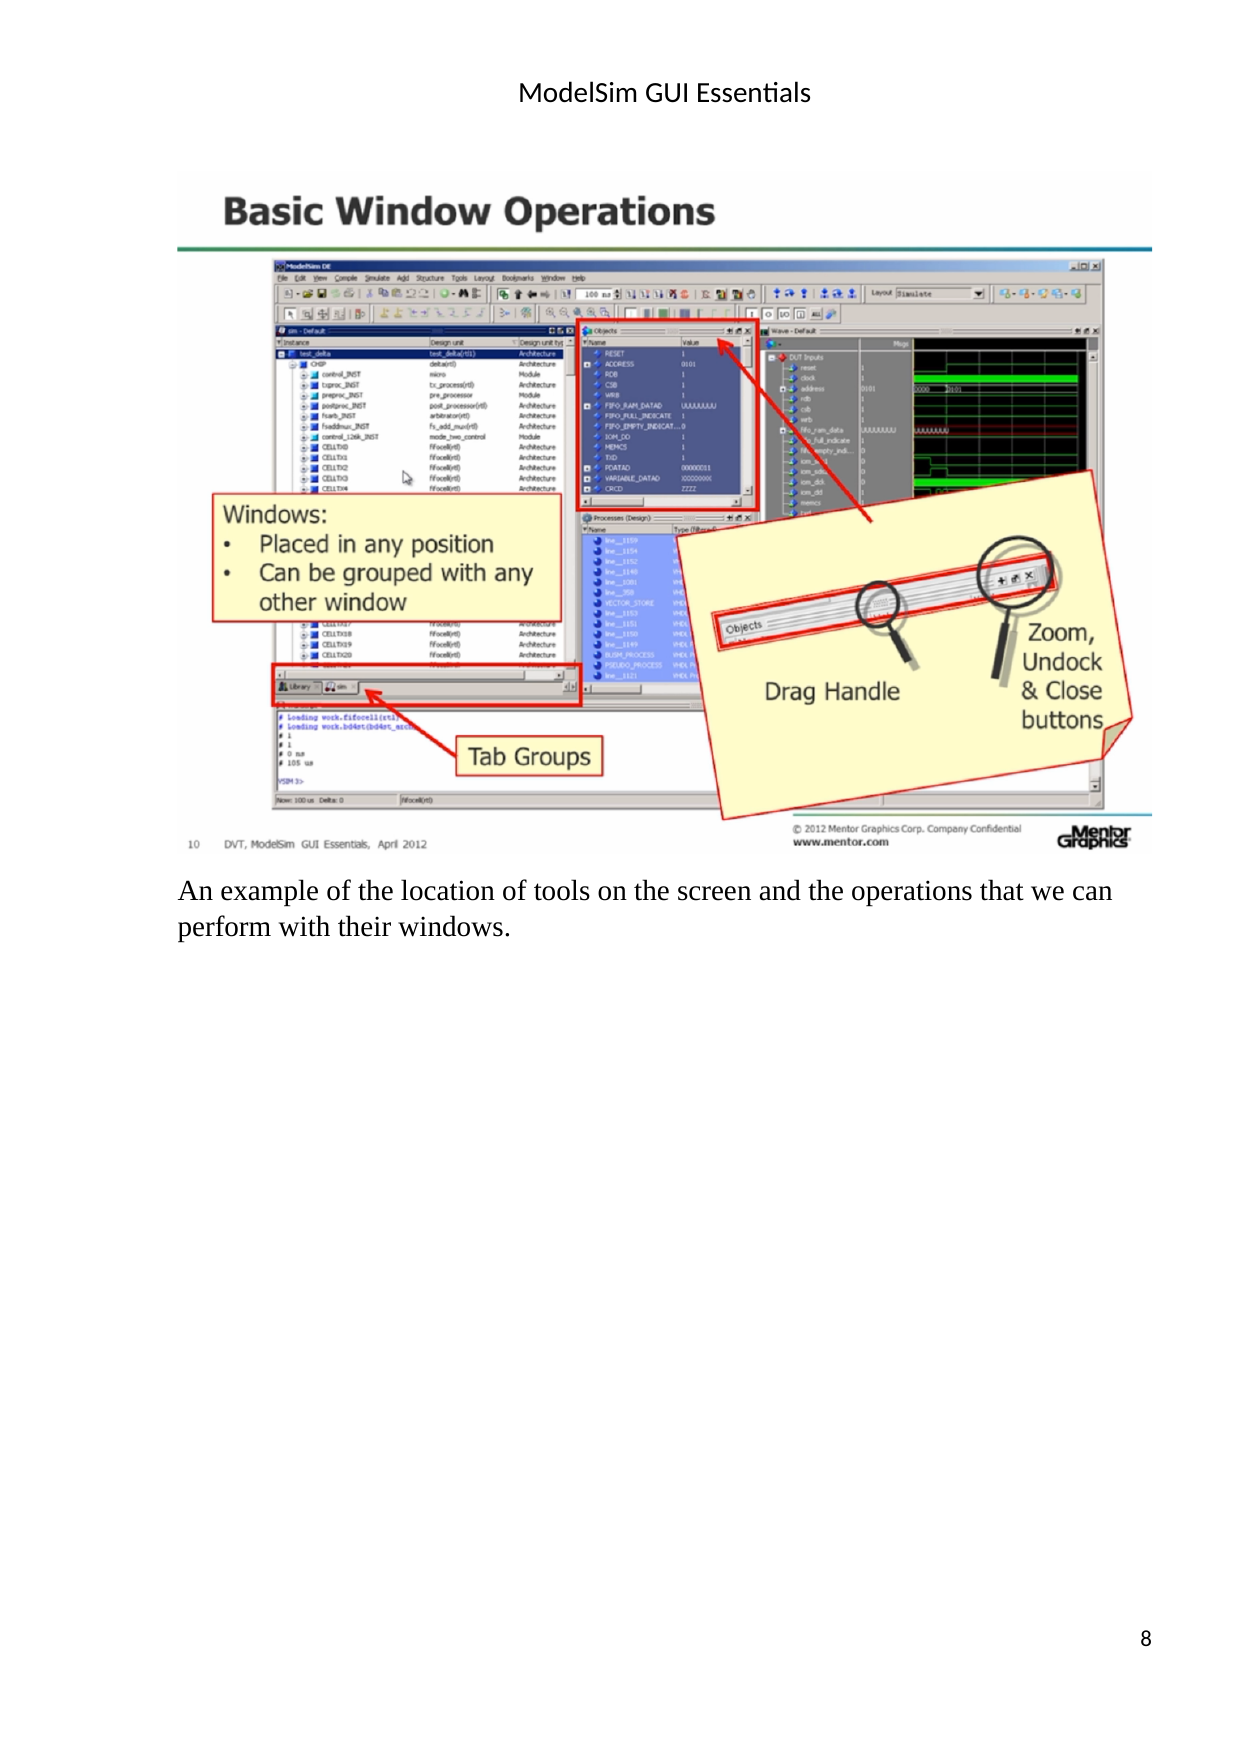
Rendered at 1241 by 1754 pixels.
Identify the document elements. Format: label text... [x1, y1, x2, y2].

picture [177, 171, 1153, 854]
text An example of the location of tools on the screen and the operations that we can perform with their windows. [177, 873, 1152, 942]
